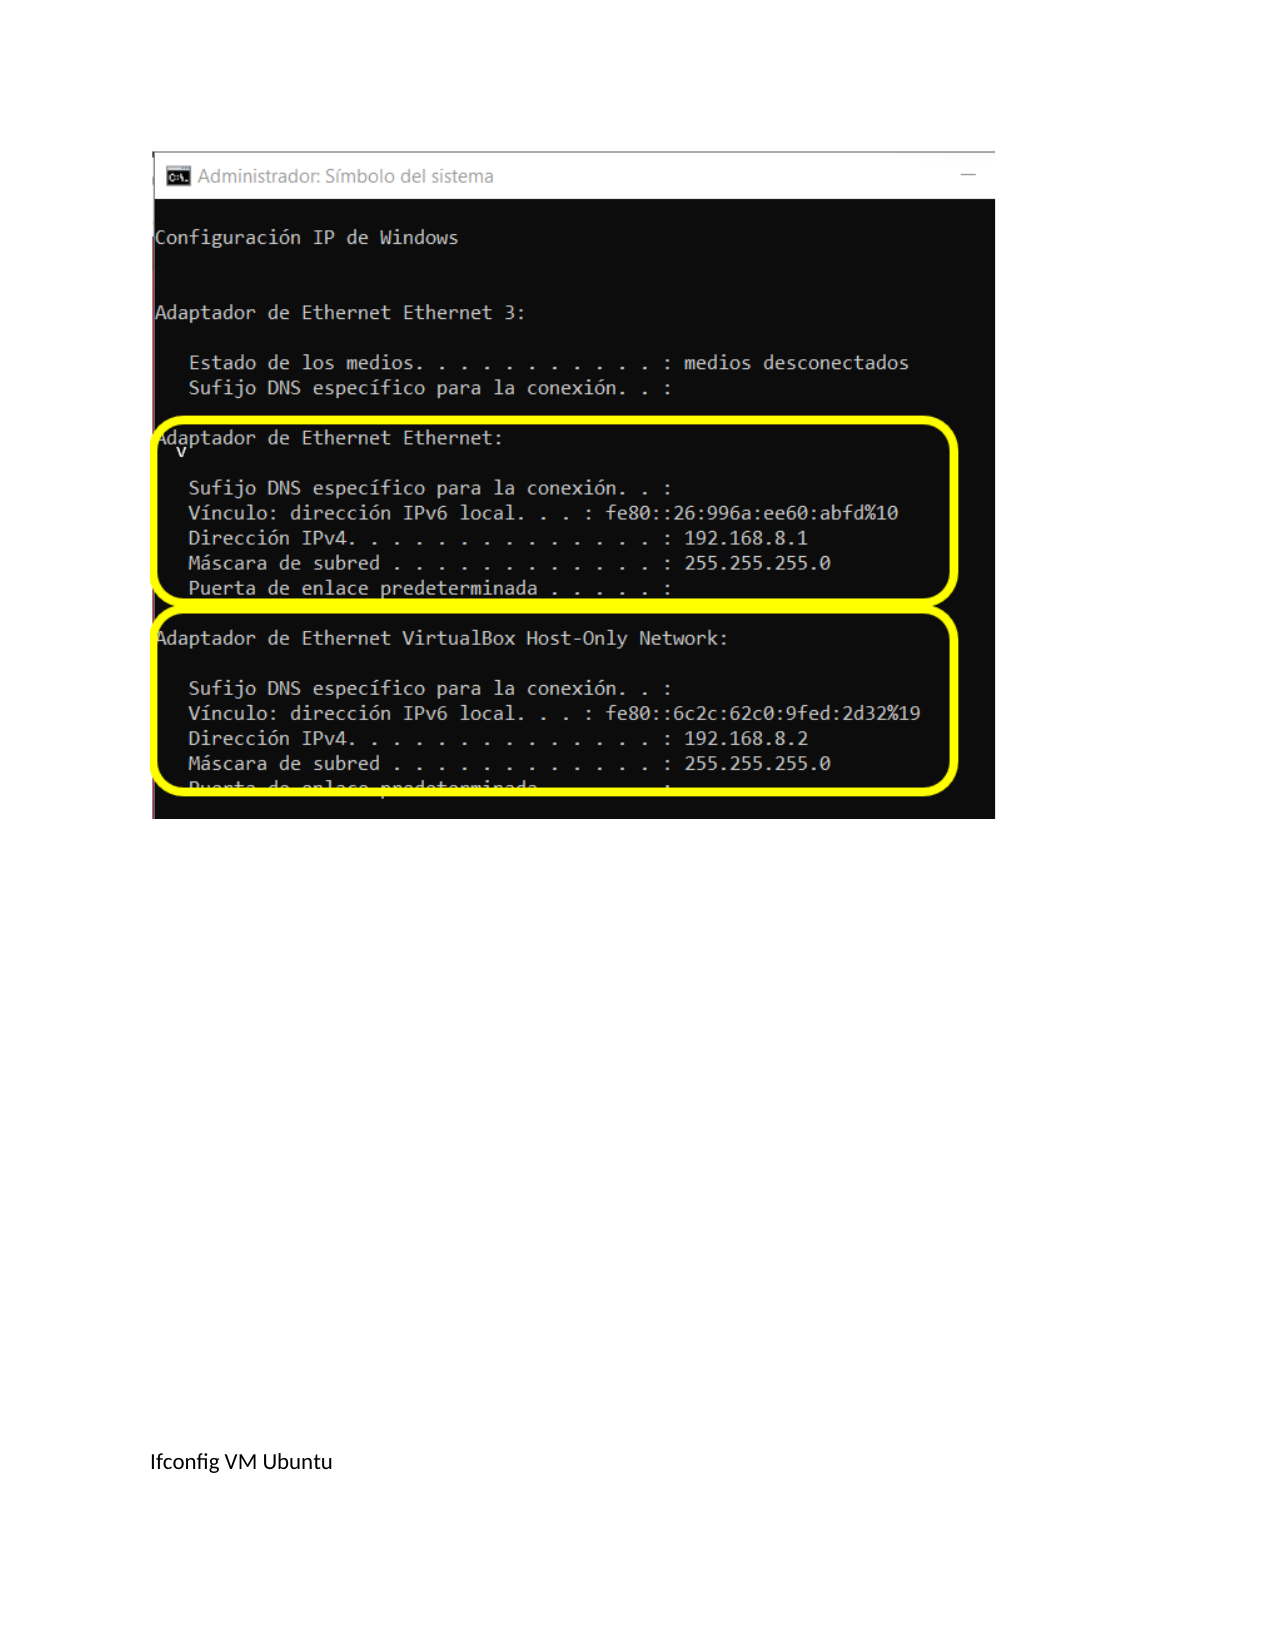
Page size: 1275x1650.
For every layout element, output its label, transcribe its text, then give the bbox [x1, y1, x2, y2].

picture [150, 150, 996, 819]
text Ifconfig VM Ubuntu [150, 1447, 1125, 1475]
